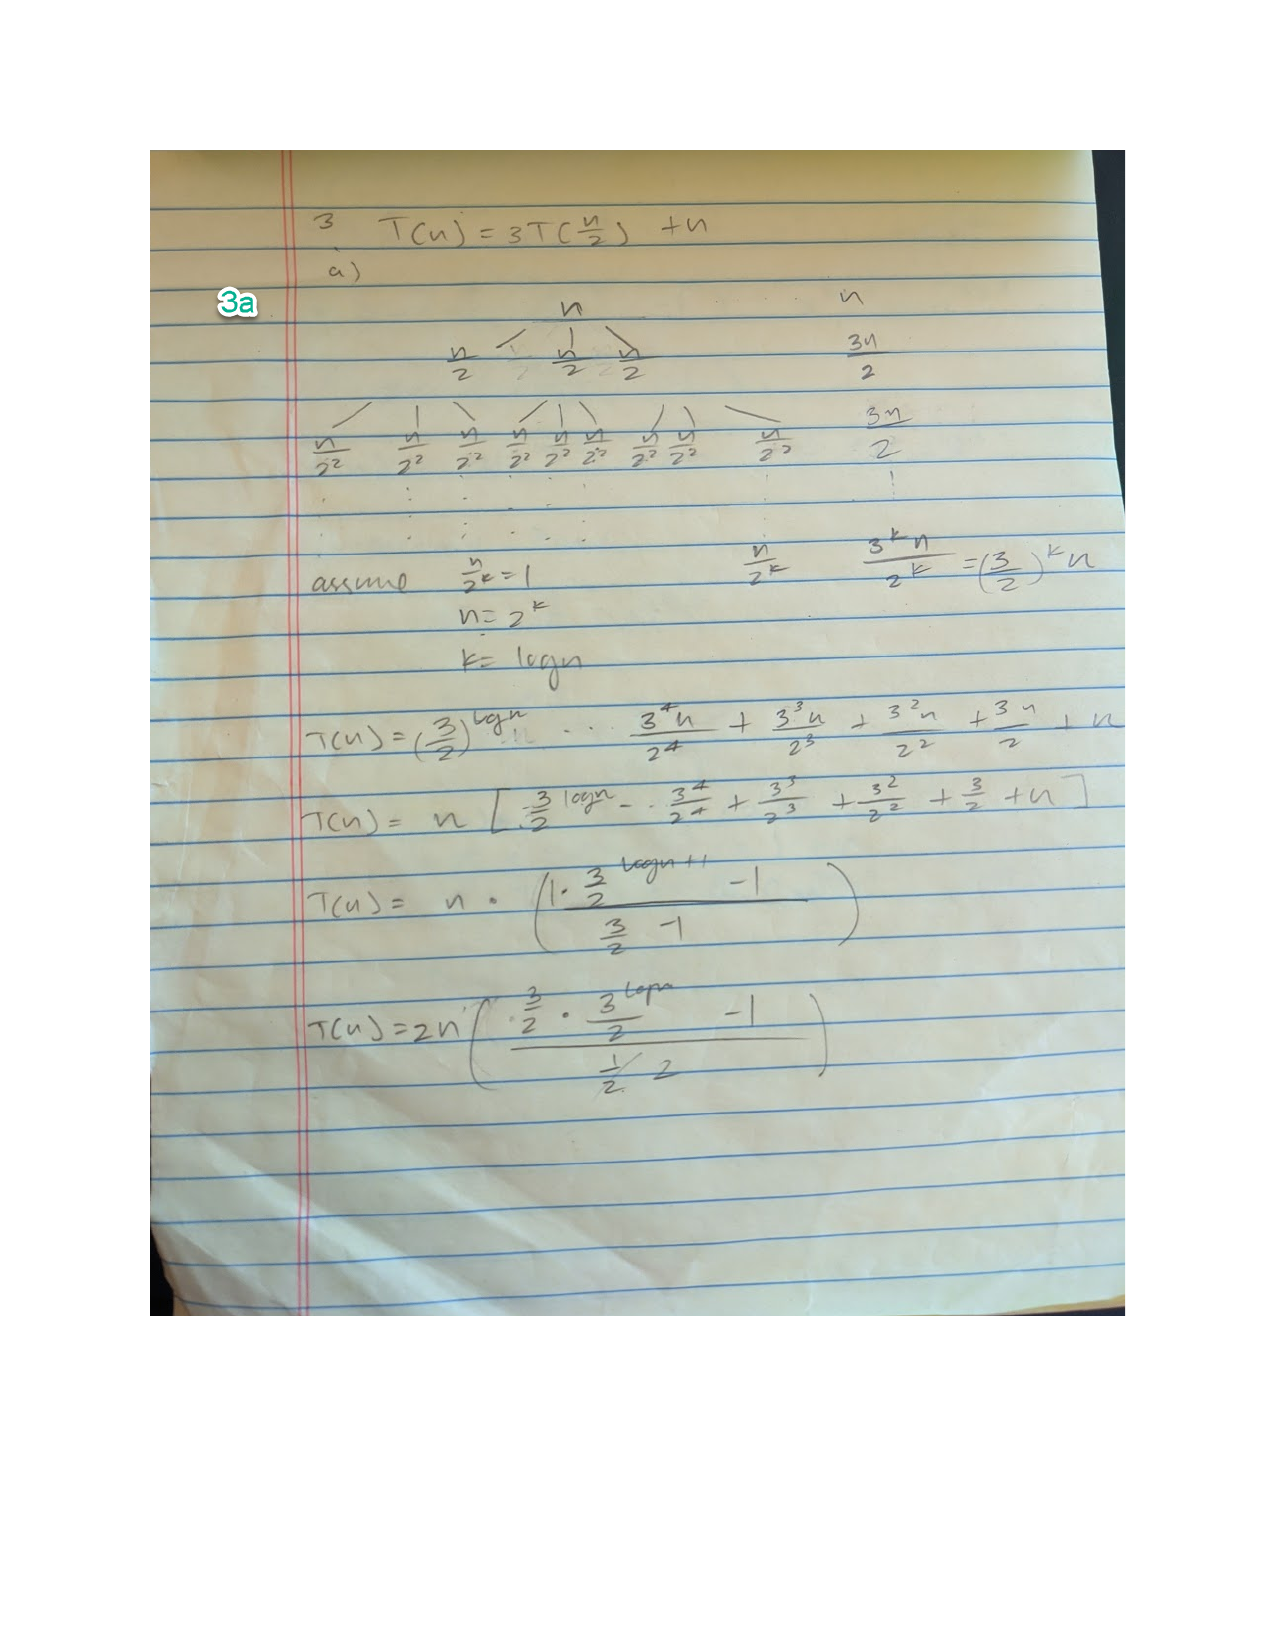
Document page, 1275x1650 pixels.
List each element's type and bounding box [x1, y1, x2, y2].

picture [150, 150, 1125, 1316]
